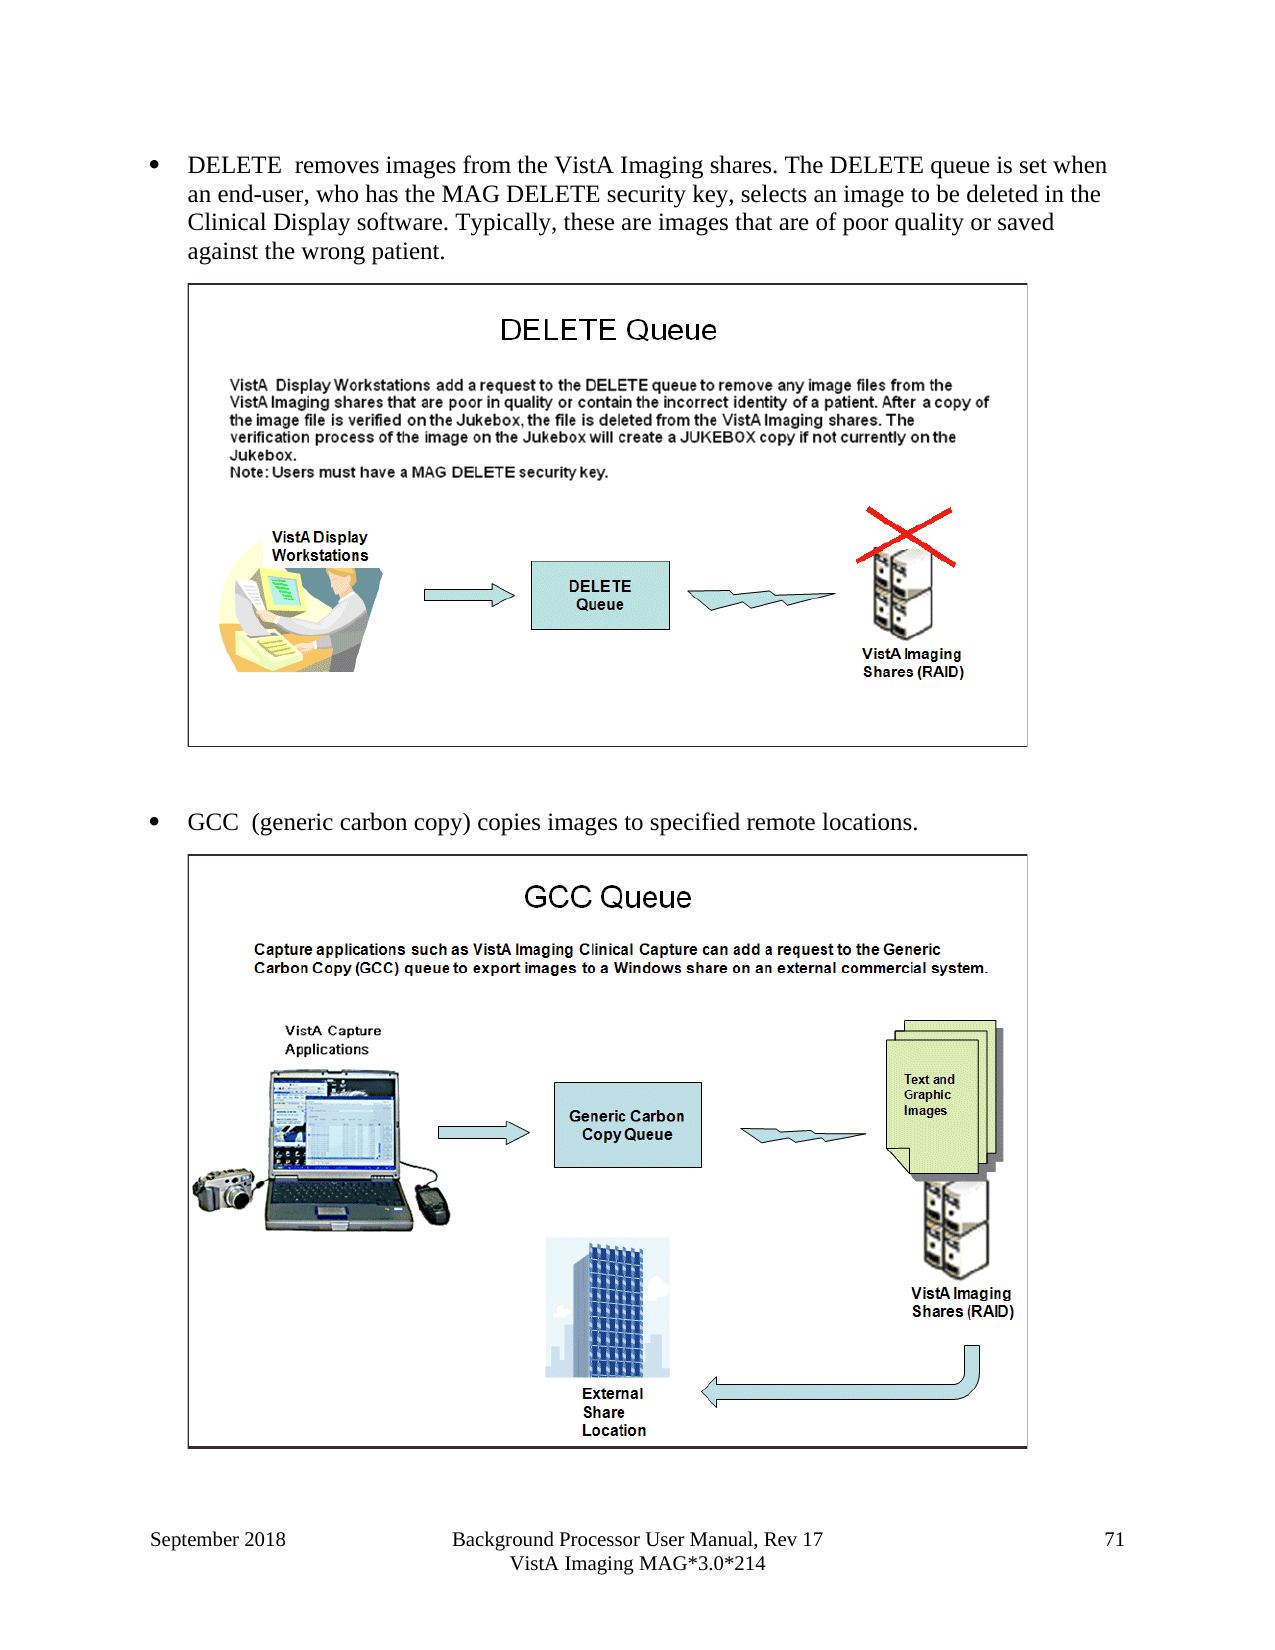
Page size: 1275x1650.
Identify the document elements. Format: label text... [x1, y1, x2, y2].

list DELETE removes images from the VistA Imaging shares. The DELETE queue is set when an end-user, who has the MAG DELETE security key, selects an image to be deleted in the Clinical Display software. Typically, these are images that are of poor quality or saved against the wrong patient. [150, 150, 1125, 265]
list GCC (generic carbon copy) copies images to specified remote locations. [150, 807, 1125, 836]
